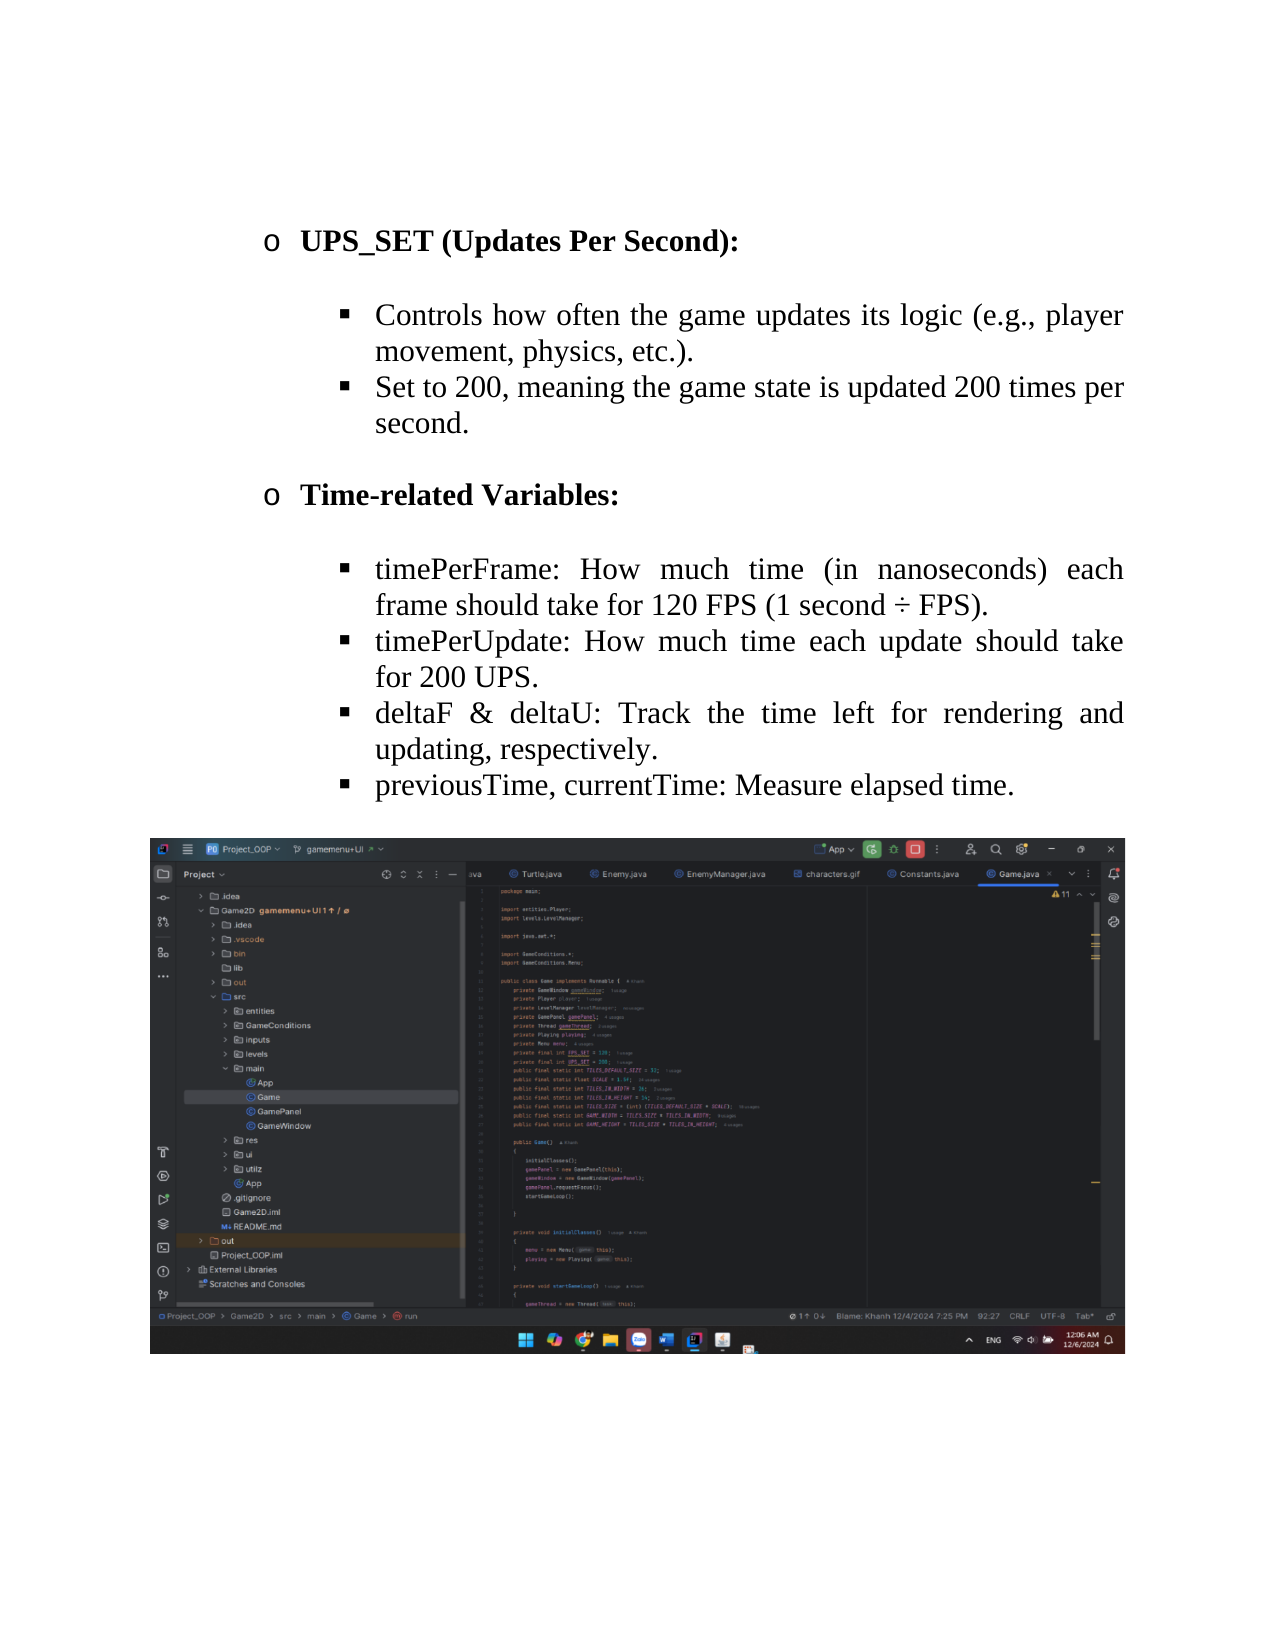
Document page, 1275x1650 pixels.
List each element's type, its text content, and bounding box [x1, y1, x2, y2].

list Controls how often the game updates its logic (e.g., player movement, physics, etc.). [337, 296, 1125, 368]
list UPS_SET (Updates Per Second): [262, 222, 1125, 260]
list previousTime, currentTime: Measure elapsed time. [337, 766, 1125, 802]
picture [150, 838, 1125, 1354]
list timePerUpdate: How much time each update should take for 200 UPS. [337, 622, 1125, 694]
list Set to 200, meaning the game state is updated 200 times per second. [337, 368, 1125, 440]
list timePerFrame: How much time (in nanoseconds) each frame should take for 120 FPS (1 second ÷ FPS). [337, 551, 1125, 622]
list Time-related Variables: [262, 476, 1125, 514]
list deltaF & deltaU: Track the time left for rendering and updating, respectively. [337, 694, 1125, 766]
